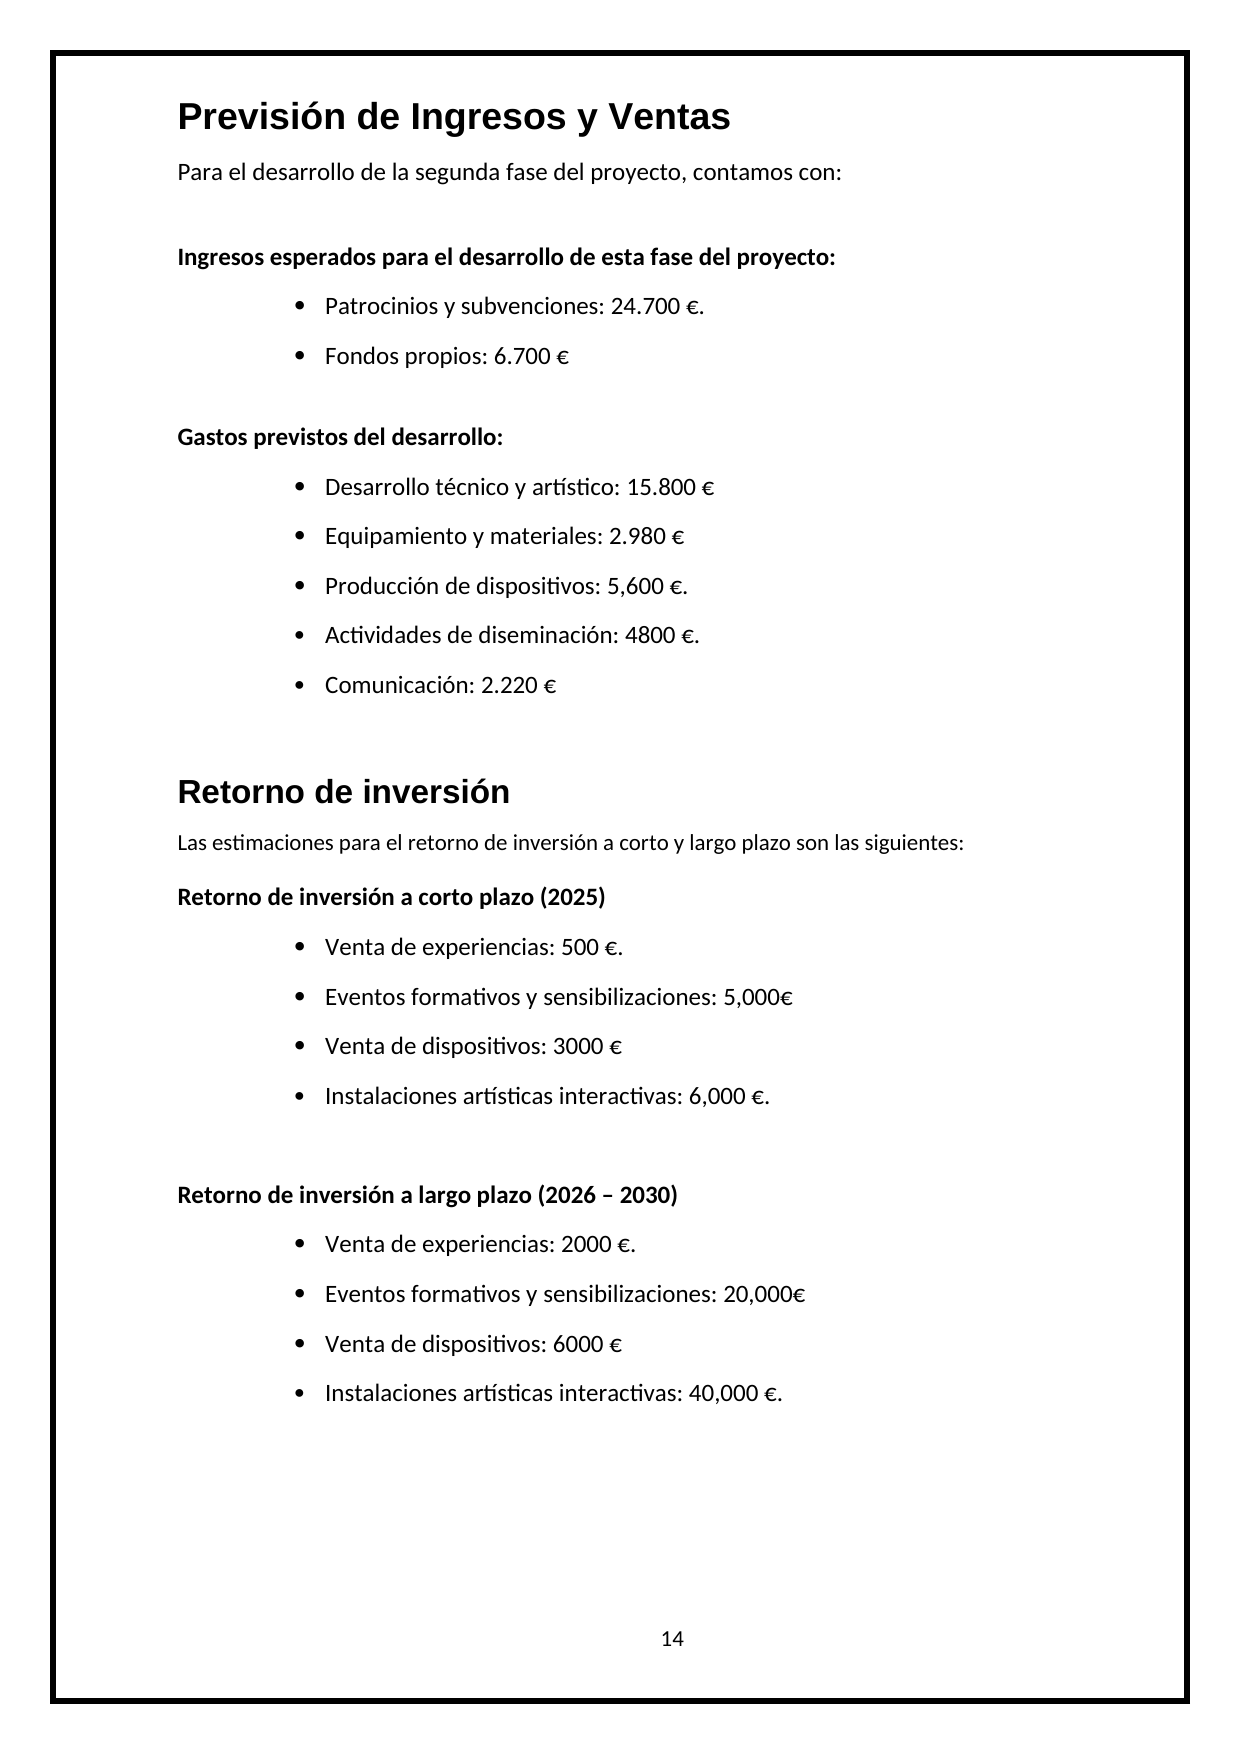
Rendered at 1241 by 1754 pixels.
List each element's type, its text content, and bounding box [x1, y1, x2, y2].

text Para el desarrollo de la segunda fase del proyecto, contamos con: [177, 156, 1167, 187]
subtitle Previsión de Ingresos y Ventas [177, 56, 1167, 137]
list Patrocinios y subvenciones: 24.700 €. [295, 290, 1167, 321]
list Venta de dispositivos: 6000 € [295, 1328, 1167, 1358]
list Eventos formativos y sensibilizaciones: 5,000€ [295, 981, 1167, 1011]
text Las estimaciones para el retorno de inversión a corto y largo plazo son las siguientes: [177, 828, 1167, 856]
list Instalaciones artísticas interactivas: 40,000 €. [295, 1377, 1167, 1408]
list Desarrollo técnico y artístico: 15.800 € [295, 471, 1167, 501]
list Venta de experiencias: 500 €. [295, 931, 1167, 962]
text Retorno de inversión a largo plazo (2026 – 2030) [177, 1179, 1167, 1209]
list Comunicación: 2.220 € [295, 669, 1167, 700]
list Equipamiento y materiales: 2.980 € [295, 520, 1167, 551]
text Gastos previstos del desarrollo: [177, 421, 1167, 452]
list Instalaciones artísticas interactivas: 6,000 €. [295, 1080, 1167, 1110]
list Venta de experiencias: 2000 €. [295, 1228, 1167, 1259]
list Fondos propios: 6.700 € [295, 340, 1167, 402]
text Retorno de inversión a corto plazo (2025) [177, 881, 1167, 912]
text Ingresos esperados para el desarrollo de esta fase del proyecto: [177, 206, 1167, 271]
list Actividades de diseminación: 4800 €. [295, 619, 1167, 650]
list Producción de dispositivos: 5,600 €. [295, 570, 1167, 601]
subtitle Retorno de inversión [177, 772, 1167, 810]
list Eventos formativos y sensibilizaciones: 20,000€ [295, 1278, 1167, 1309]
list Venta de dispositivos: 3000 € [295, 1030, 1167, 1061]
